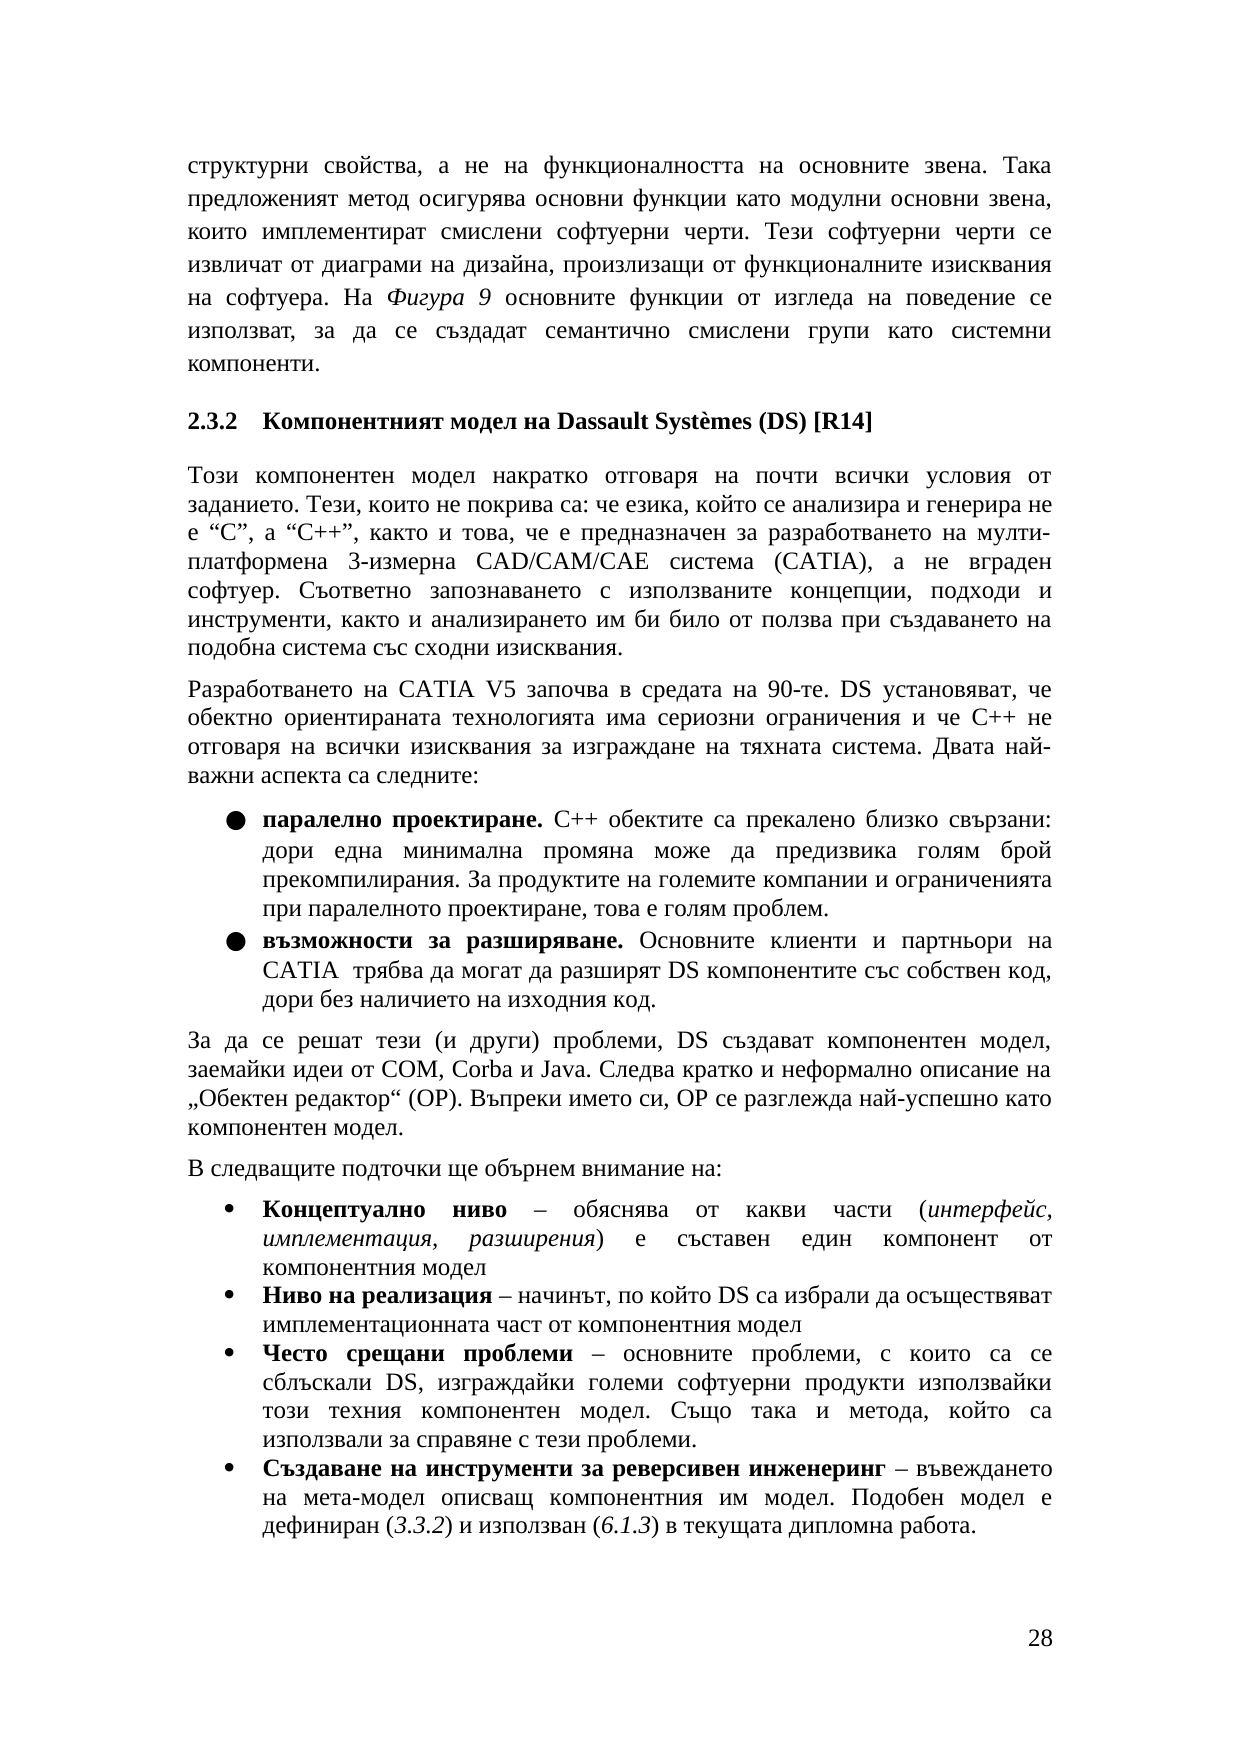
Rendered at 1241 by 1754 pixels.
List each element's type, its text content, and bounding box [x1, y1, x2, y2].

subtitle Компонентният модел на Dassault Systèmes (DS) [R14] [187, 406, 1053, 435]
text За да се решат тези (и други) проблеми, DS създават компонентен модел, заемайки идеи от COM, Corba и Java. Следва кратко и неформално описание на „Обектен редактор“ (ОР). Въпреки името си, ОР се разглежда най-успешно като компонентен модел. [187, 1026, 1053, 1141]
text В следващите подточки ще обърнем внимание на: [187, 1153, 1053, 1182]
list Ниво на реализация – начинът, по който DS са избрали да осъществяват имплементационната част от компонентния модел [225, 1281, 1053, 1338]
text Този компонентен модел накратко отговаря на почти всички условия от заданието. Тези, които не покрива са: че езика, който се анализира и генерира не е “C”, a “C++”, както и това, че е предназначен за разработването на мулти-платформена 3-измерна CAD/CAM/CAE система (CATIA), а не вграден софтуер. Съответно запознаването с използваните концепции, подходи и инструменти, както и анализирането им би било от ползва при създаването на подобна система със сходни изисквания. [187, 460, 1053, 661]
list Създаване на инструменти за реверсивен инженеринг – въвеждането на мета-модел описващ компонентния им модел. Подобен модел е дефиниран (3.3.2) и използван (6.1.3) в текущата дипломна работа. [225, 1453, 1053, 1539]
list паралелно проектиране. С++ обектите са прекалено близко свързани: дори една минимална промяна може да предизвика голям брой прекомпилирания. За продуктите на големите компании и ограниченията при паралелното проектиране, това е голям проблем. [225, 801, 1053, 921]
list Концептуално ниво – обяснява от какви части (интерфейс, имплементация, разширения) е съставен един компонент от компонентния модел [225, 1194, 1053, 1281]
text Разработването на CATIA V5 започва в средата на 90-те. DS установяват, че обектно ориентираната технологията има сериозни ограничения и че C++ не отговаря на всички изисквания за изграждане на тяхната система. Двата най-важни аспекта са следните: [187, 674, 1053, 789]
list възможности за разширяване. Основните клиенти и партньори на CATIA трябва да могат да разширят DS компонентите със собствен код, дори без наличието на изходния код. [225, 921, 1053, 1013]
list Често срещани проблеми – основните проблеми, с които са се сблъскали DS, изграждайки големи софтуерни продукти използвайки този техния компонентен модел. Също така и метода, който са използвали за справяне с тези проблеми. [225, 1338, 1053, 1453]
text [187, 150, 1053, 377]
